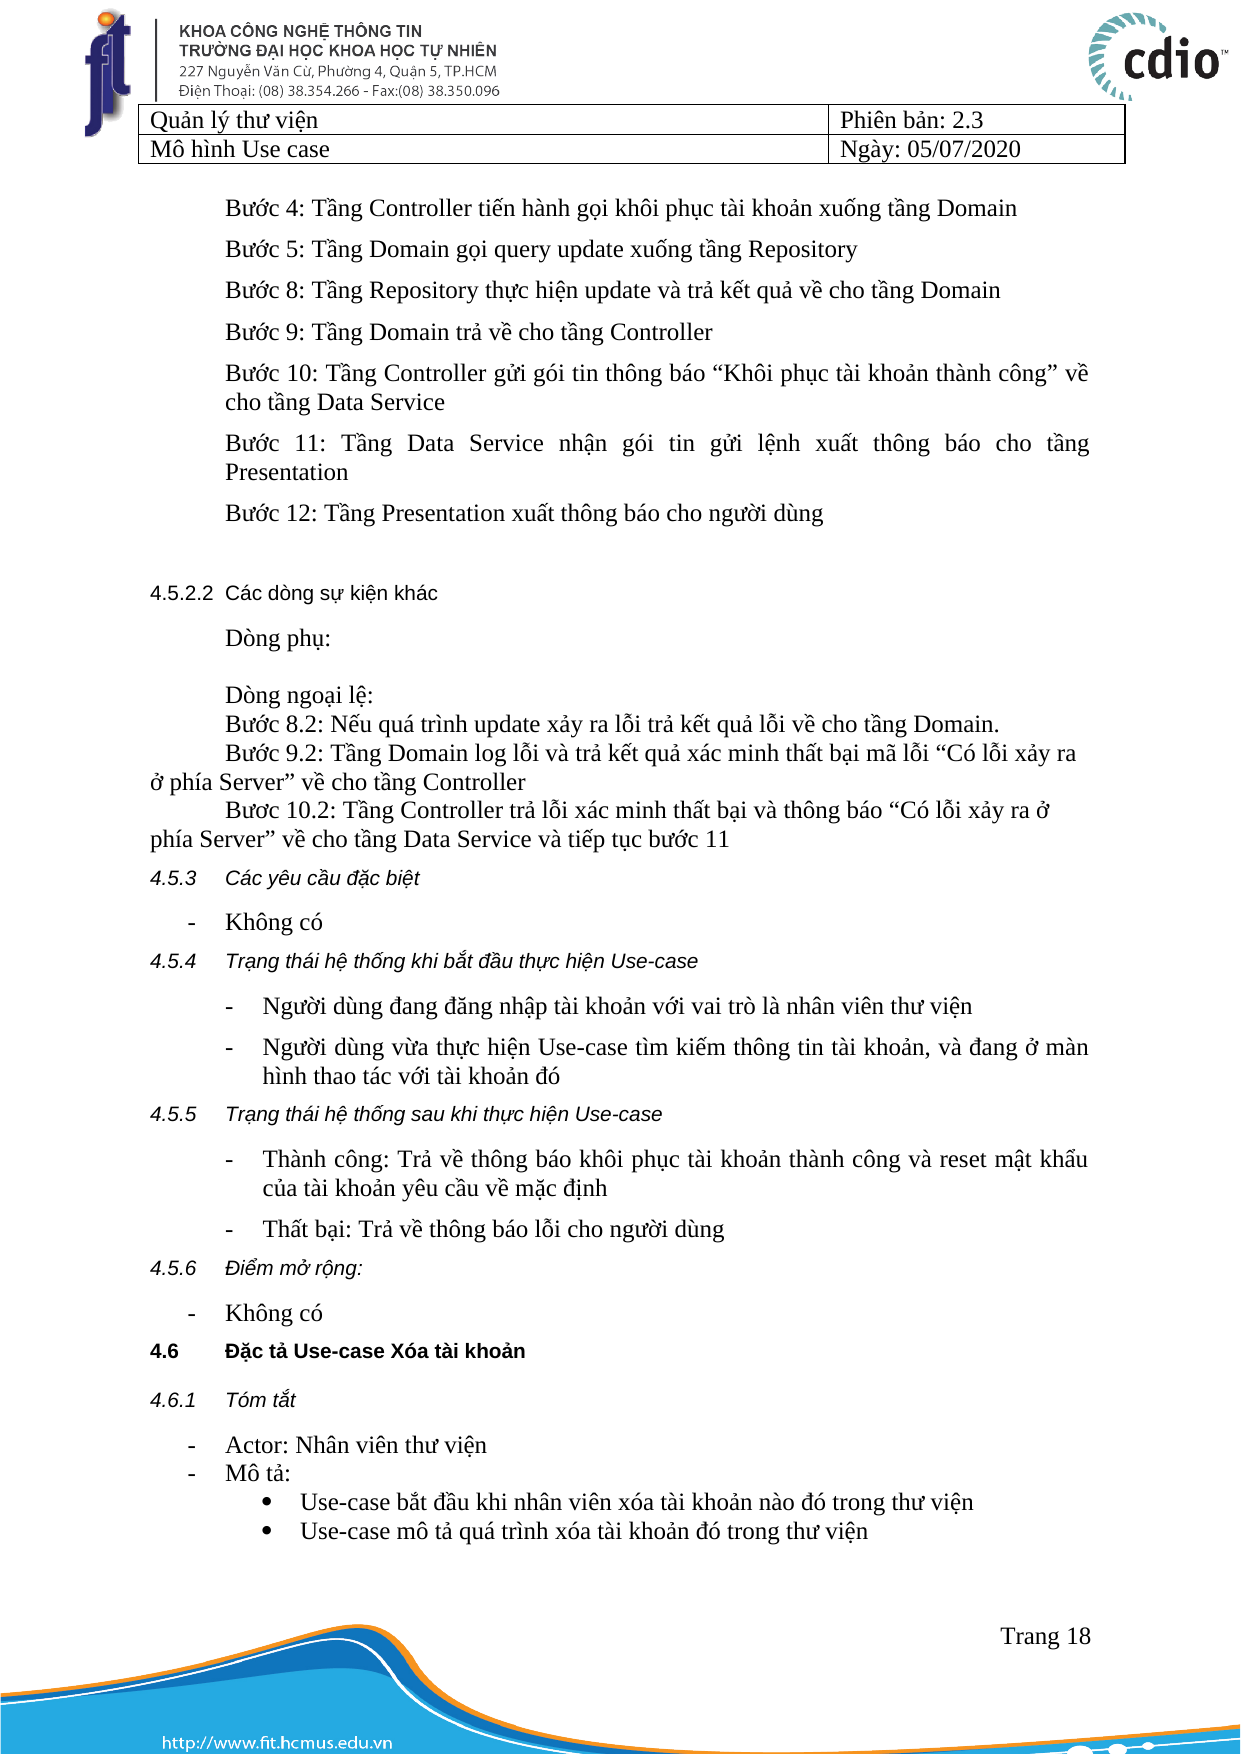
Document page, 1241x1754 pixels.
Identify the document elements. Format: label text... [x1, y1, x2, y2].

list Người dùng đang đăng nhập tài khoản với vai trò là nhân viên thư viện [225, 991, 1090, 1020]
list Không có [187, 907, 1090, 936]
subtitle Trạng thái hệ thống sau khi thực hiện Use-case [150, 1102, 1090, 1126]
text Bước 5: Tầng Domain gọi query update xuống tầng Repository [225, 234, 1090, 263]
text Bước 12: Tầng Presentation xuất thông báo cho người dùng [225, 498, 1090, 527]
list Không có [187, 1298, 1090, 1327]
text Bươc 10.2: Tầng Controller trả lỗi xác minh thất bại và thông báo “Có lỗi xảy ra ở phía Server” về cho tầng Data Service và tiếp tục bước 11 [150, 795, 1090, 853]
picture [139, 105, 828, 134]
subtitle Các dòng sự kiện khác [150, 581, 1090, 604]
list Use-case mô tả quá trình xóa tài khoản đó trong thư viện [262, 1516, 1090, 1545]
text Bước 4: Tầng Controller tiến hành gọi khôi phục tài khoản xuống tầng Domain [225, 193, 1090, 222]
text Bước 11: Tầng Data Service nhận gói tin gửi lệnh xuất thông báo cho tầng Presentation [225, 428, 1090, 486]
picture [829, 105, 1124, 134]
list Người dùng vừa thực hiện Use-case tìm kiếm thông tin tài khoản, và đang ở màn hình thao tác với tài khoản đó [225, 1032, 1090, 1090]
text Bước 9: Tầng Domain trả về cho tầng Controller [225, 317, 1090, 346]
text Bước 10: Tầng Controller gửi gói tin thông báo “Khôi phục tài khoản thành công” về cho tầng Data Service [225, 358, 1090, 416]
subtitle Điểm mở rộng: [150, 1256, 1090, 1279]
subtitle Các yêu cầu đặc biệt [150, 865, 1090, 889]
picture [829, 135, 1124, 161]
text Bước 8.2: Nếu quá trình update xảy ra lỗi trả kết quả lỗi về cho tầng Domain. [150, 709, 1090, 738]
subtitle Trạng thái hệ thống khi bắt đầu thực hiện Use-case [150, 949, 1090, 973]
picture [61, 1, 1241, 161]
subtitle Tóm tắt [150, 1387, 1090, 1411]
list Thất bại: Trả về thông báo lỗi cho người dùng [225, 1214, 1090, 1243]
text Bước 9.2: Tầng Domain log lỗi và trả kết quả xác minh thất bại mã lỗi “Có lỗi xảy ra ở phía Server” về cho tầng Controller [150, 738, 1090, 795]
subtitle Đặc tả Use-case Xóa tài khoản [150, 1339, 1090, 1363]
text Dòng ngoại lệ: [150, 680, 1090, 709]
list Actor: Nhân viên thư viện [187, 1430, 1090, 1458]
list Use-case bắt đầu khi nhân viên xóa tài khoản nào đó trong thư viện [262, 1487, 1090, 1516]
text Bước 8: Tầng Repository thực hiện update và trả kết quả về cho tầng Domain [225, 276, 1090, 304]
text Dòng phụ: [150, 623, 1090, 652]
list Thành công: Trả về thông báo khôi phục tài khoản thành công và reset mật khẩu của tài khoản yêu cầu về mặc định [225, 1144, 1090, 1202]
list Mô tả: [187, 1458, 1090, 1487]
picture [0, 1621, 1241, 1754]
picture [139, 135, 828, 161]
